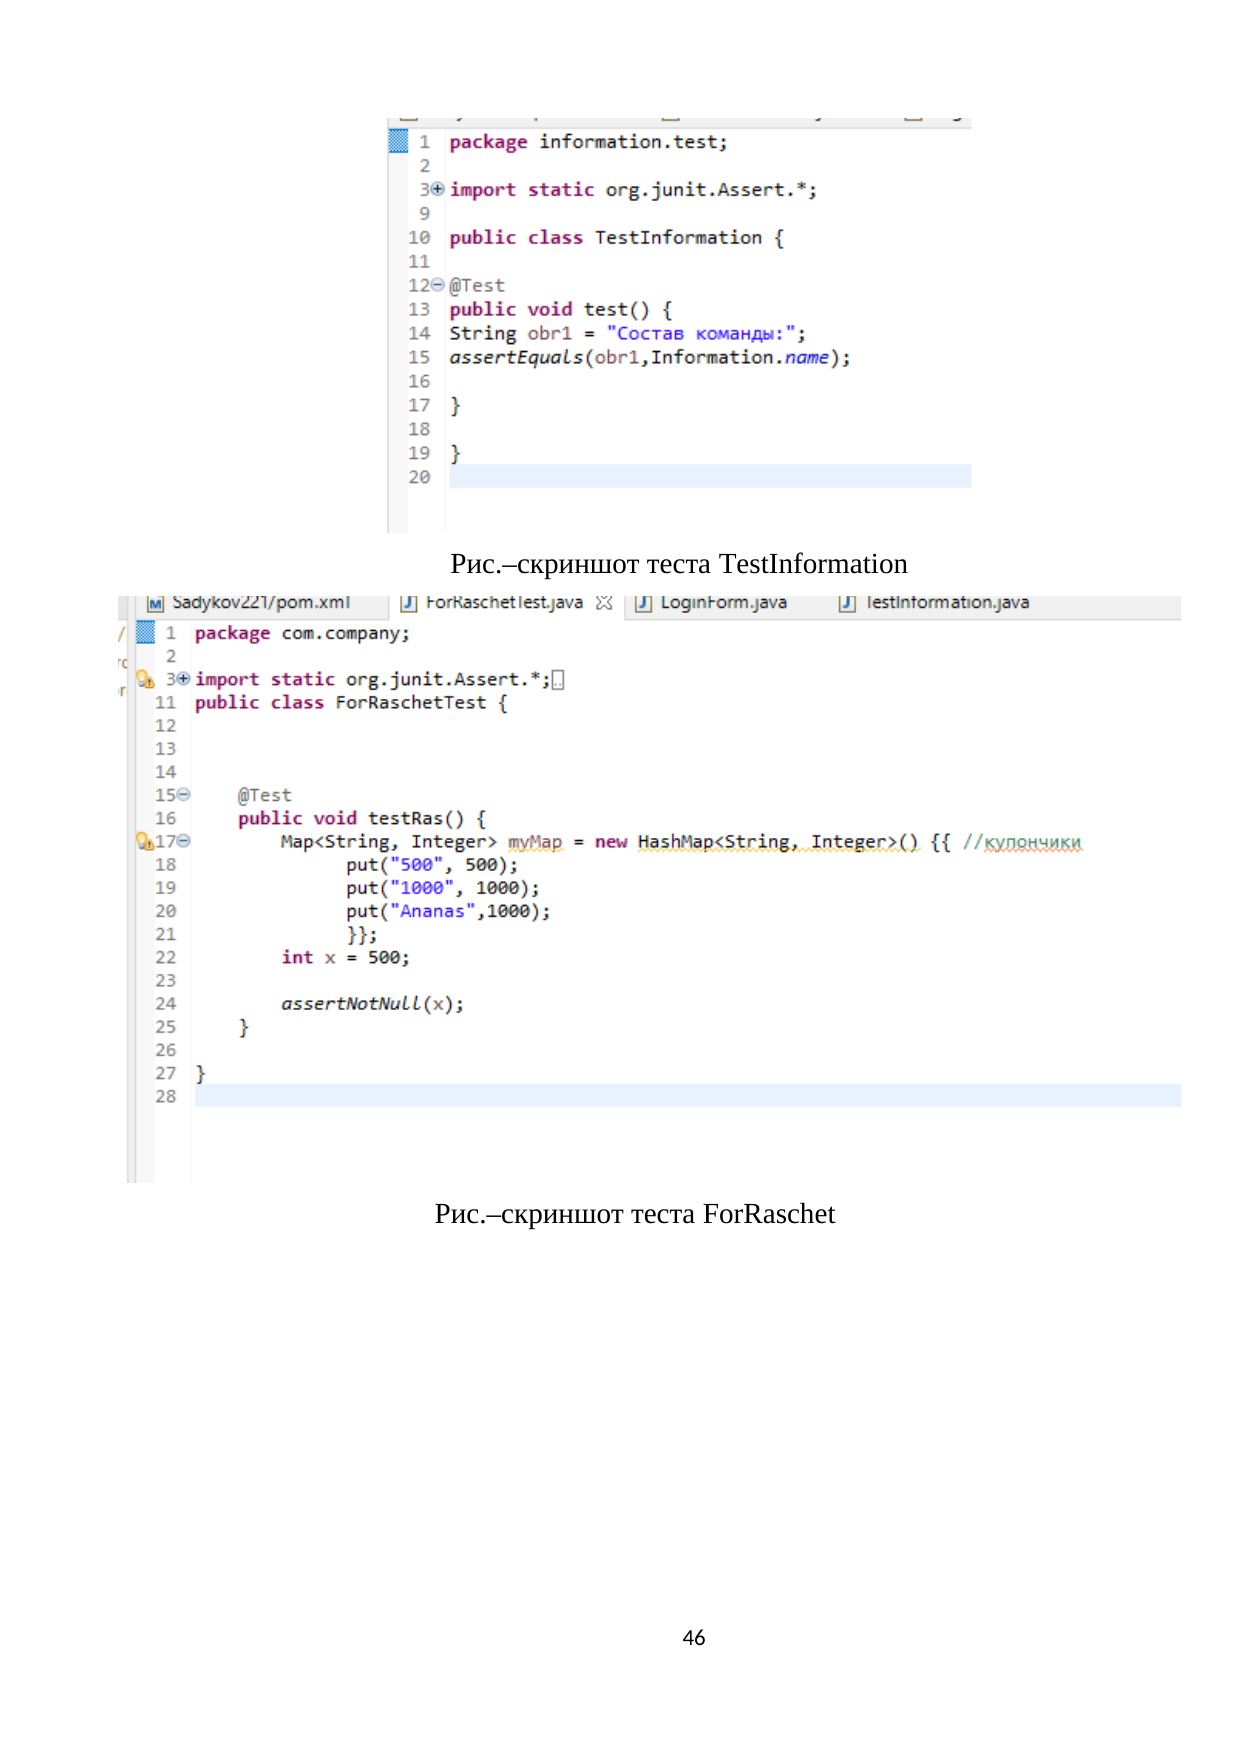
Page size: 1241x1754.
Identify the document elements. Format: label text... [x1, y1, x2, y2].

picture [118, 596, 1182, 1183]
text Рис.–скриншот теста ForRaschet [118, 1197, 1152, 1230]
picture [387, 118, 972, 533]
text Рис.–скриншот теста TestInformation [118, 546, 1152, 580]
